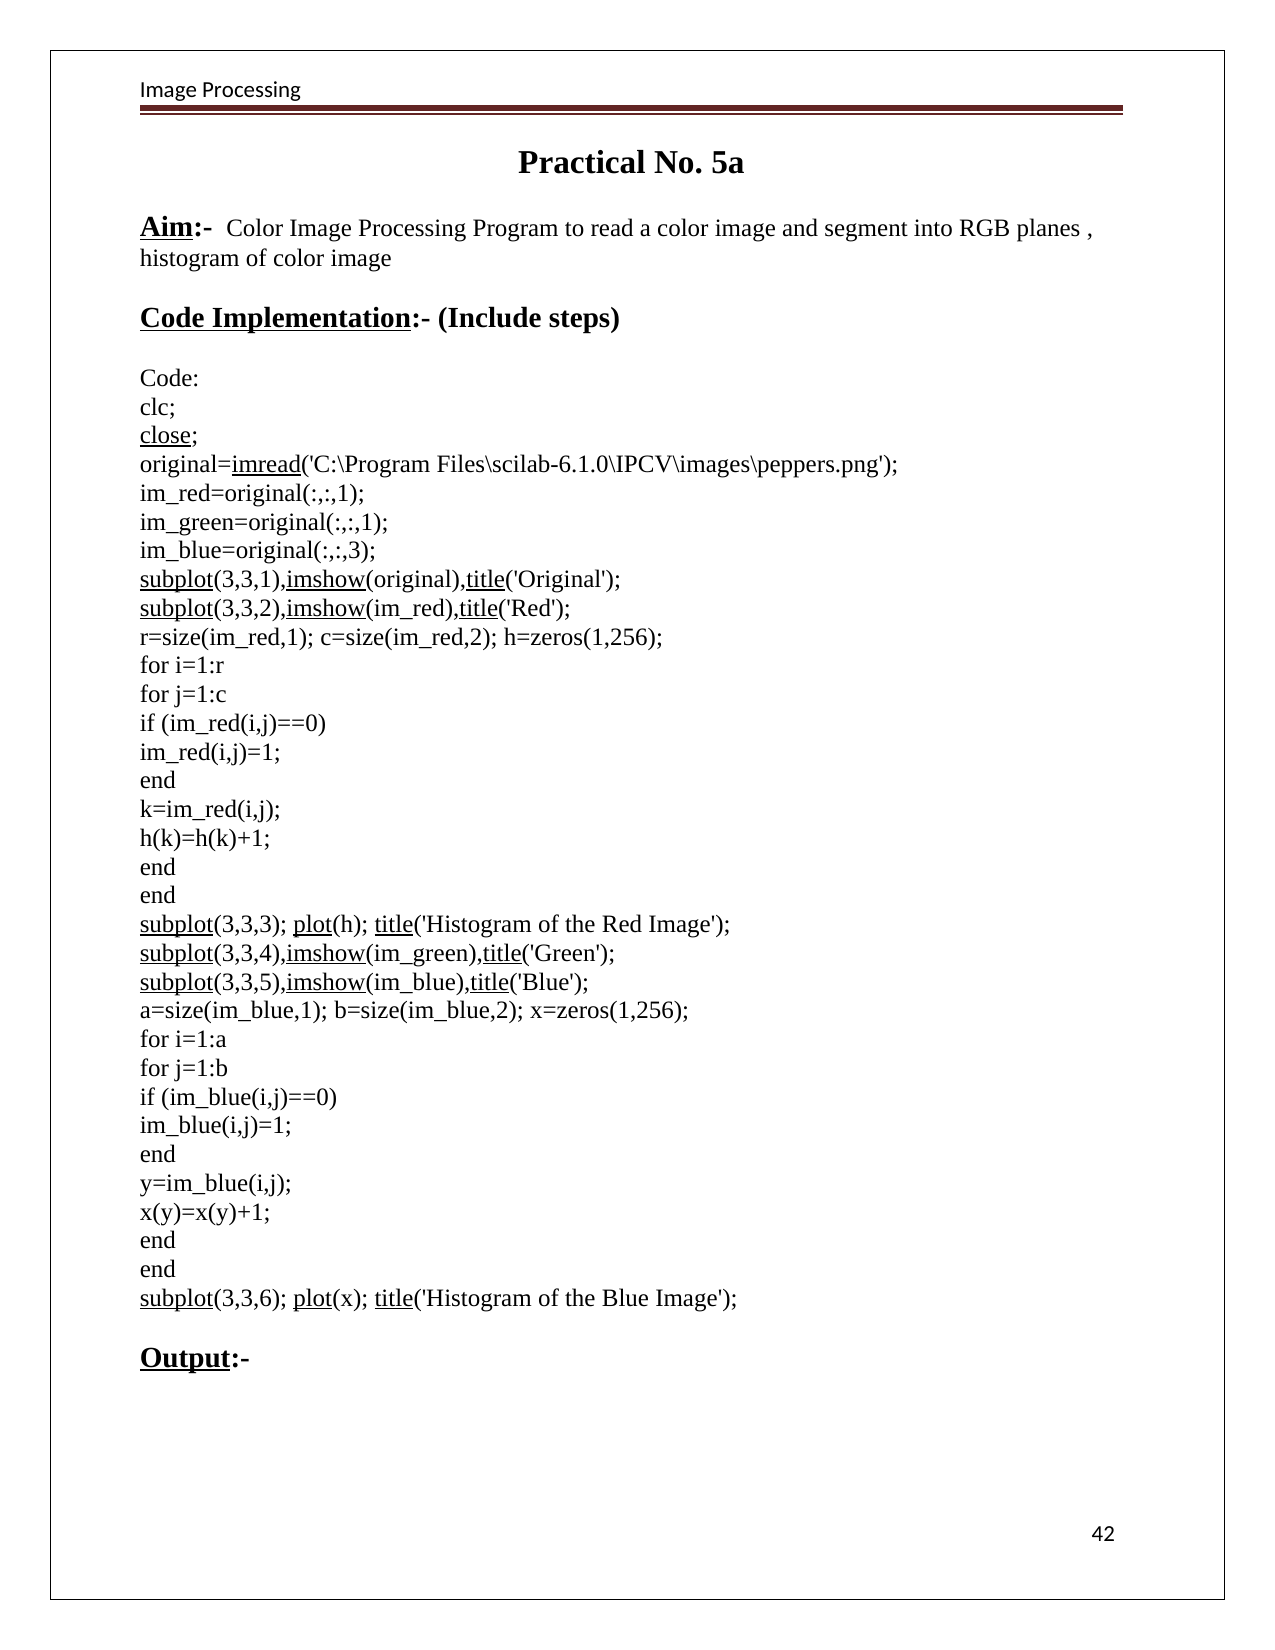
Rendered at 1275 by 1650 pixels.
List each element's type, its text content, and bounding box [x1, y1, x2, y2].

text a=size(im_blue,1); b=size(im_blue,2); x=zeros(1,256); [139, 995, 1123, 1024]
text clc; [139, 392, 1123, 420]
text if (im_blue(i,j)==0) [139, 1082, 1123, 1110]
text k=im_red(i,j); [139, 794, 1123, 823]
text for i=1:r [139, 650, 1123, 679]
text Code Implementation:- (Include steps) [139, 301, 1123, 334]
text subplot(3,3,5),imshow(im_blue),title('Blue'); [139, 967, 1123, 995]
text x(y)=x(y)+1; [139, 1197, 1123, 1225]
text im_green=original(:,:,1); [139, 507, 1123, 535]
text end [139, 1225, 1123, 1254]
text im_blue(i,j)=1; [139, 1110, 1123, 1139]
text im_blue=original(:,:,3); [139, 535, 1123, 564]
text end [139, 765, 1123, 794]
text Code: [139, 363, 1123, 392]
text if (im_red(i,j)==0) [139, 708, 1123, 737]
text subplot(3,3,1),imshow(original),title('Original'); [139, 564, 1123, 593]
text subplot(3,3,4),imshow(im_green),title('Green'); [139, 938, 1123, 967]
text r=size(im_red,1); c=size(im_red,2); h=zeros(1,256); [139, 622, 1123, 650]
text Practical No. 5a [139, 142, 1123, 181]
text end [139, 1254, 1123, 1283]
text end [139, 852, 1123, 880]
text for j=1:c [139, 679, 1123, 708]
text original=imread('C:\Program Files\scilab-6.1.0\IPCV\images\peppers.png'); [139, 449, 1123, 478]
text subplot(3,3,2),imshow(im_red),title('Red'); [139, 593, 1123, 622]
text im_red=original(:,:,1); [139, 478, 1123, 507]
text end [139, 880, 1123, 909]
text y=im_blue(i,j); [139, 1168, 1123, 1197]
text subplot(3,3,6); plot(x); title('Histogram of the Blue Image'); [139, 1283, 1123, 1312]
text for j=1:b [139, 1053, 1123, 1082]
text h(k)=h(k)+1; [139, 823, 1123, 852]
text end [139, 1139, 1123, 1168]
text for i=1:a [139, 1024, 1123, 1053]
text Output:- [139, 1340, 1123, 1374]
text subplot(3,3,3); plot(h); title('Histogram of the Red Image'); [139, 909, 1123, 938]
text im_red(i,j)=1; [139, 737, 1123, 765]
text Aim:- Color Image Processing Program to read a color image and segment into RGB planes , histogram of color image [139, 209, 1123, 272]
text close; [139, 420, 1123, 449]
